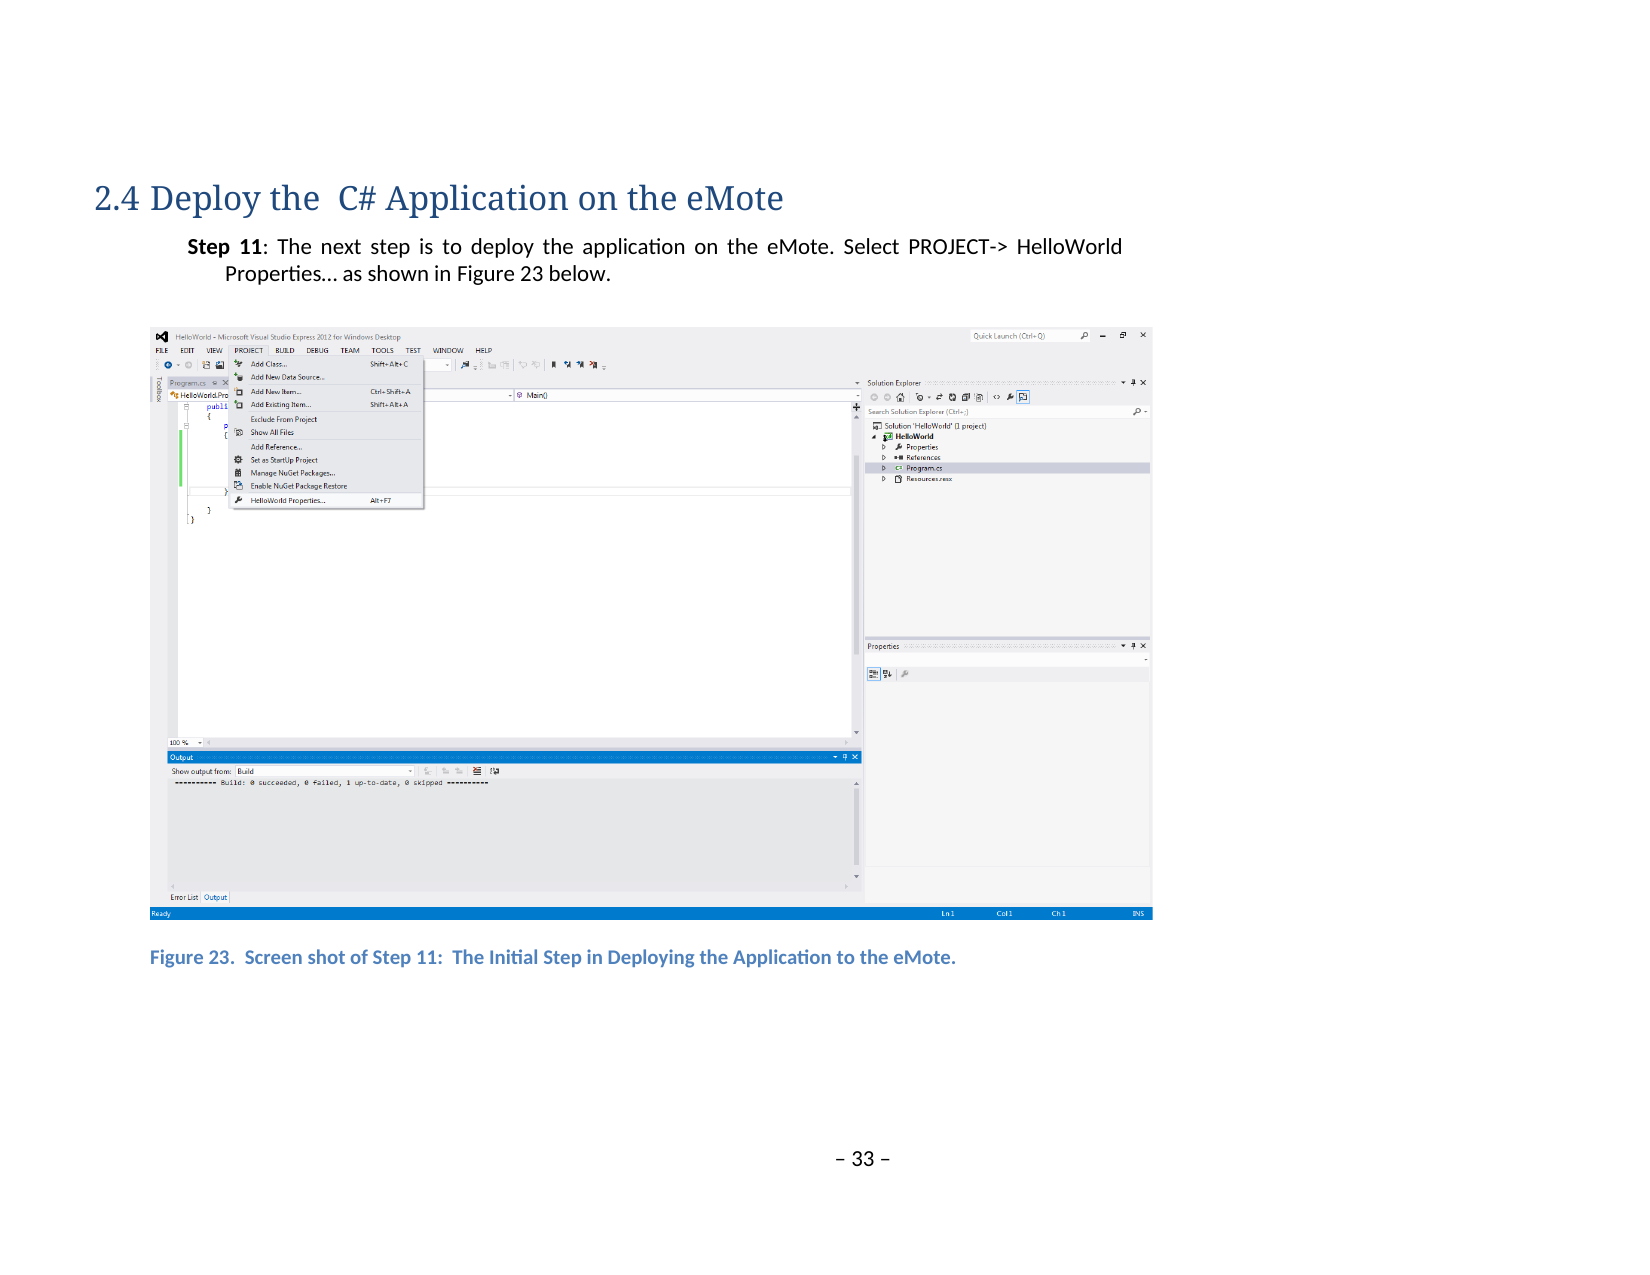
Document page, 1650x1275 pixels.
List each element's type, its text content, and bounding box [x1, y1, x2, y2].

text Figure 23. Screen shot of Step 11: The Initial Step in Deploying the Application to the eMote. [150, 944, 1500, 969]
text Step 11: The next step is to deploy the application on the eMote. Select PROJECT-> HelloWorld Properties… as shown in Figure 23 below. [187, 233, 1125, 287]
picture [150, 327, 1153, 920]
subtitle Deploy the C# Application on the eMote [94, 175, 1500, 220]
